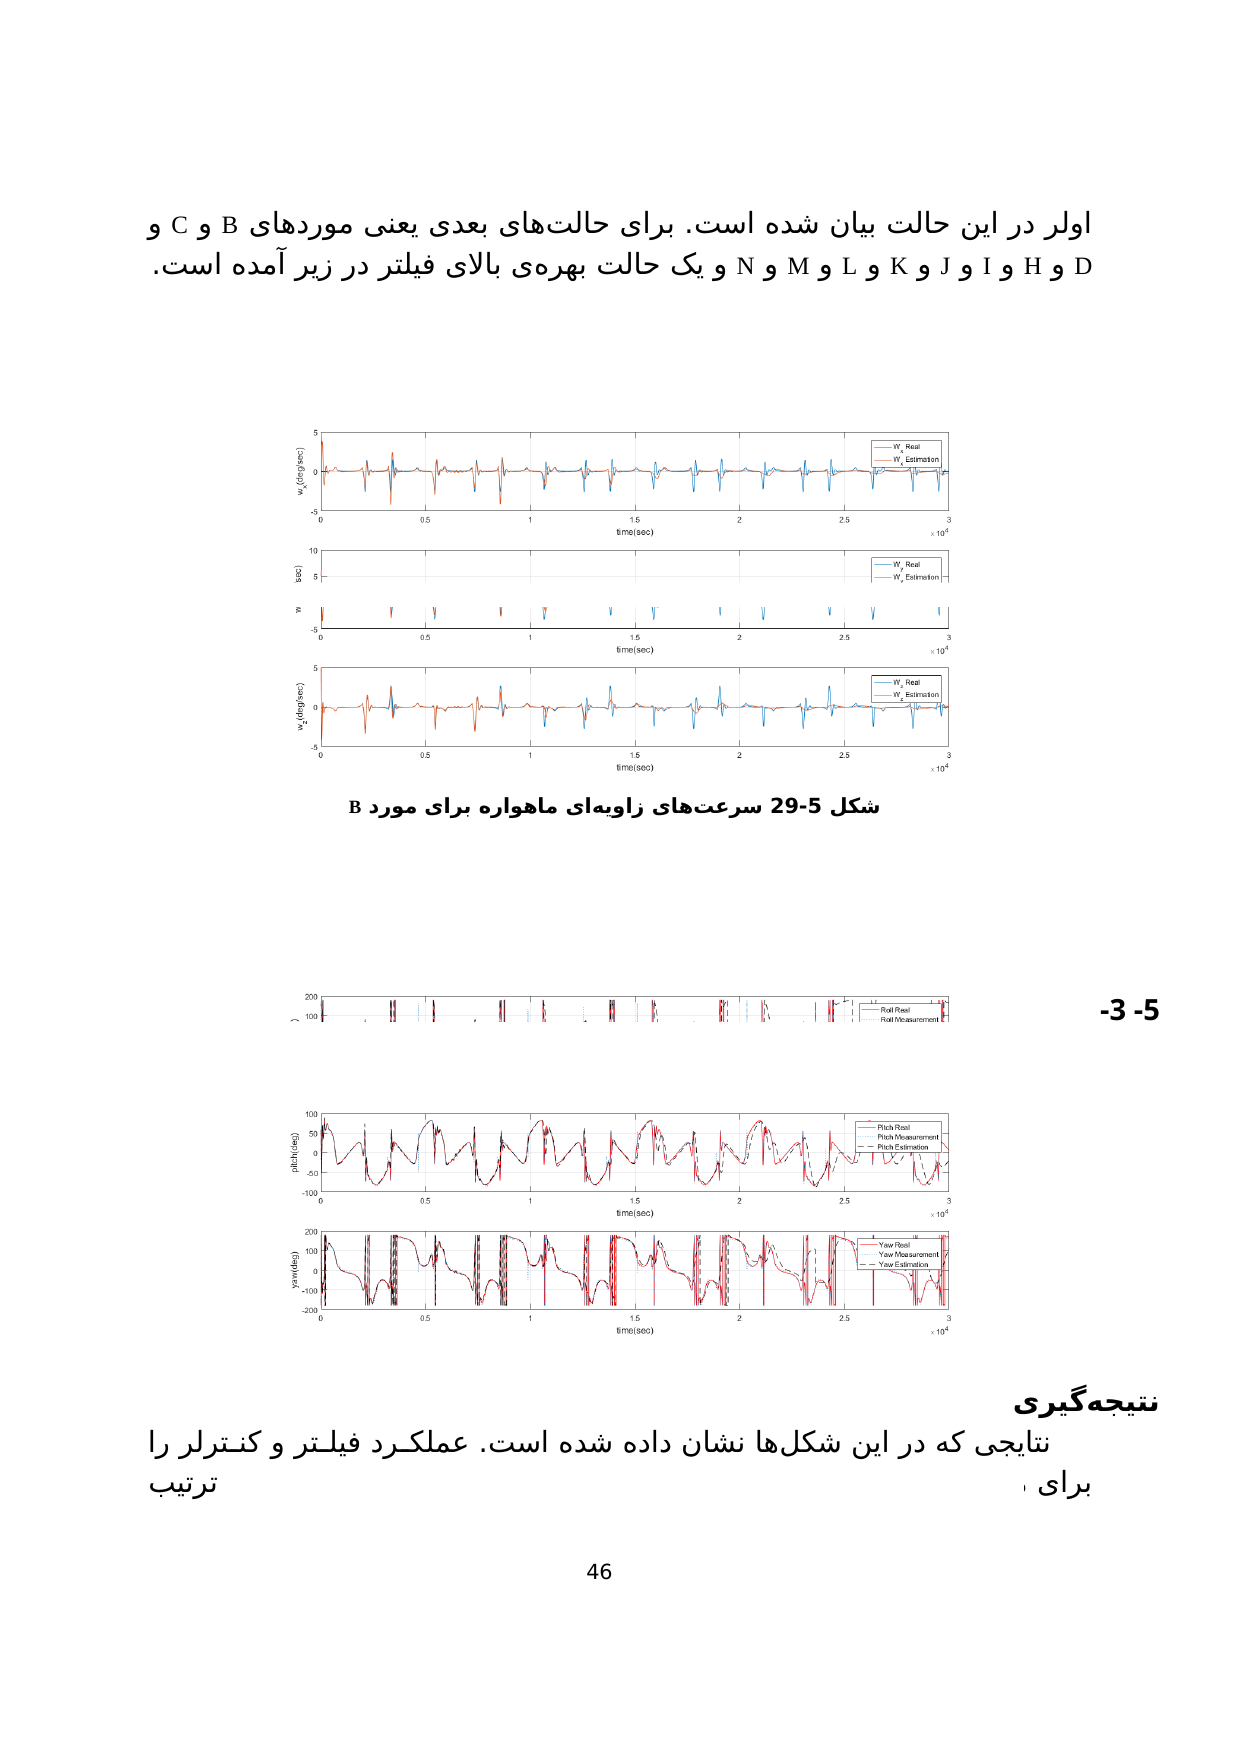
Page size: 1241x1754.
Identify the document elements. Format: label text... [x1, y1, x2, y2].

picture [215, 402, 1026, 582]
picture [215, 966, 1026, 1358]
picture [215, 607, 1026, 795]
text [148, 1425, 1092, 1500]
